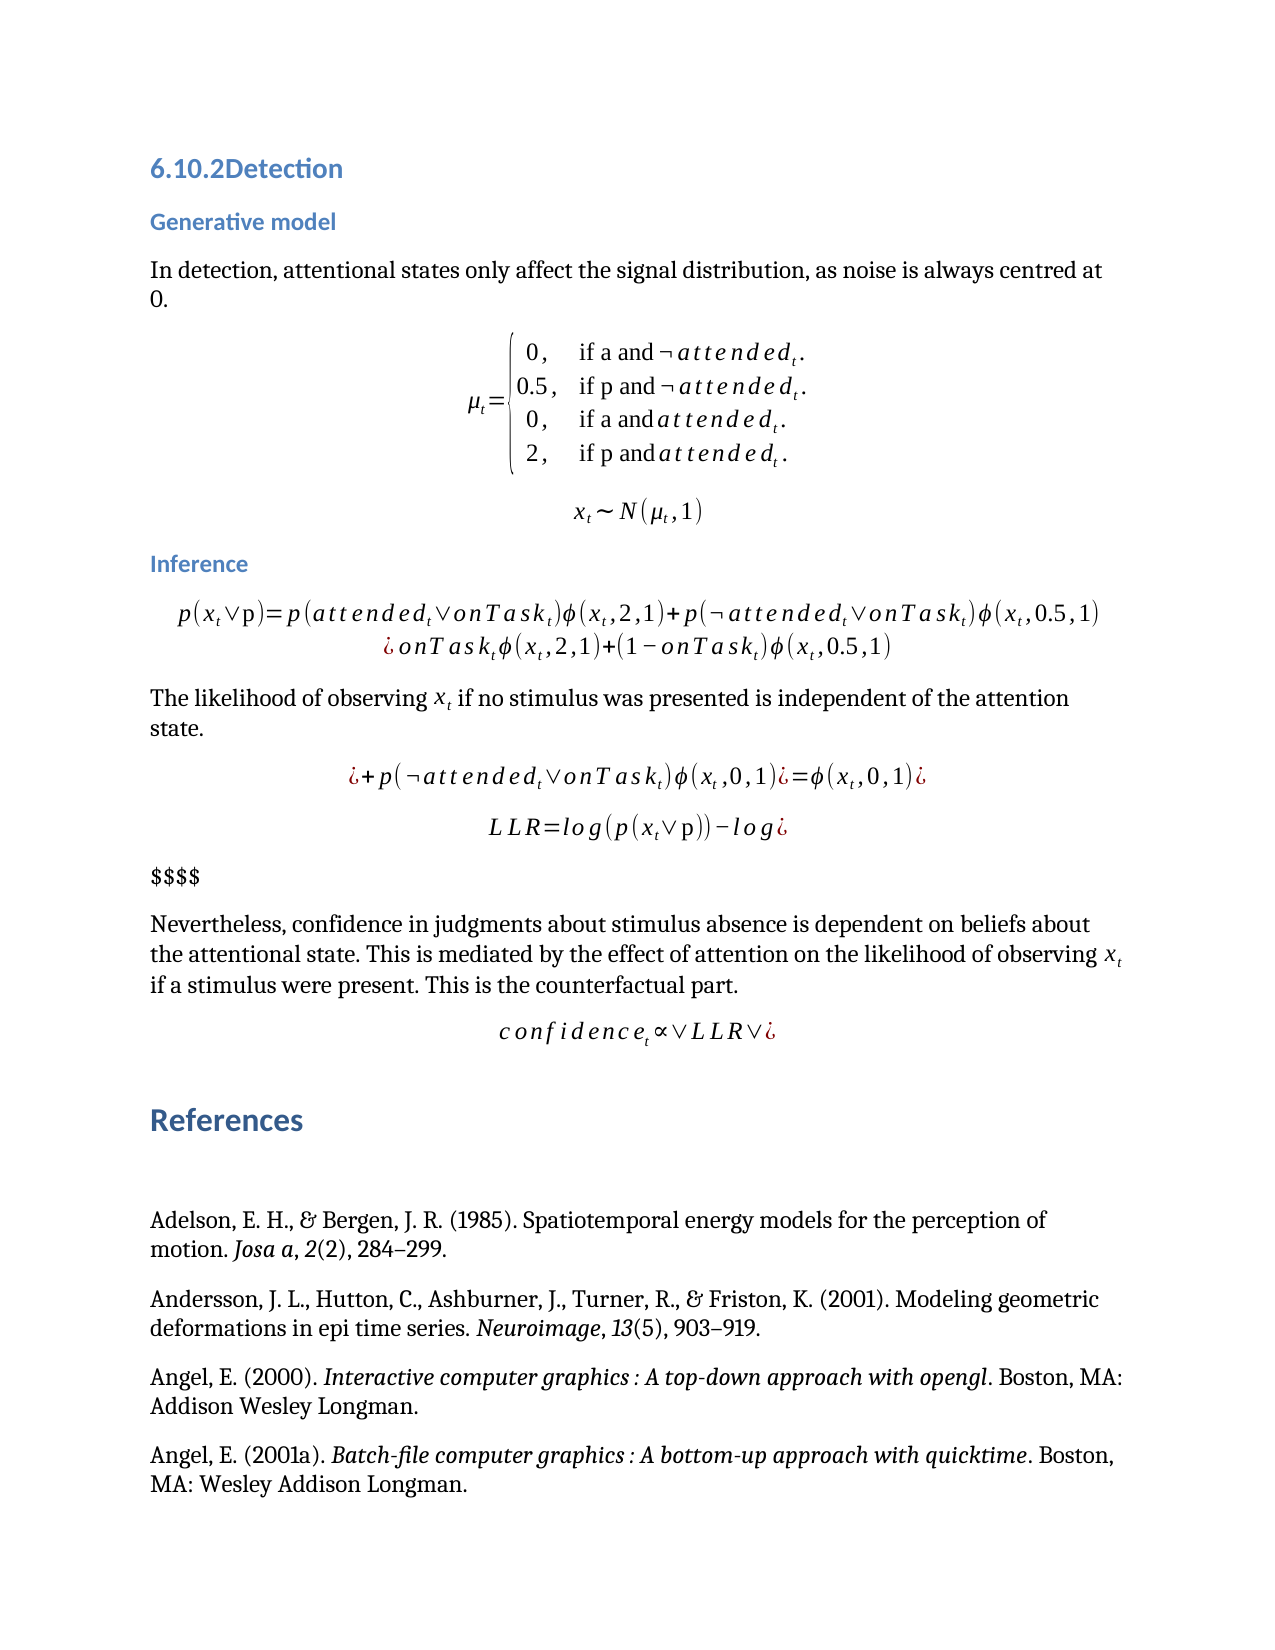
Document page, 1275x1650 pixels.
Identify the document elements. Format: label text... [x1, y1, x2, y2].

subtitle Generative model [150, 206, 1125, 237]
text $$$$ [150, 863, 1125, 892]
text Angel, E. (2000). Interactive computer graphics : A top-down approach with opengl. Boston, MA: Addison Wesley Longman. [150, 1363, 1125, 1421]
subtitle 6.10.2 Detection [150, 150, 1125, 186]
subtitle References [150, 1099, 1125, 1140]
subtitle Inference [150, 548, 1125, 579]
text The likelihood of observing if no stimulus was presented is independent of the attention state. [150, 683, 1125, 743]
text Adelson, E. H., & Bergen, J. R. (1985). Spatiotemporal energy models for the perception of motion. Josa a, 2(2), 284–299. [150, 1206, 1125, 1264]
text Nevertheless, confidence in judgments about stimulus absence is dependent on beliefs about the attentional state. This is mediated by the effect of attention on the likelihood of observing if a stimulus were present. This is the counterfactual part. [150, 910, 1125, 999]
text In detection, attentional states only affect the signal distribution, as noise is always centred at 0. [150, 256, 1125, 313]
text Angel, E. (2001a). Batch-file computer graphics : A bottom-up approach with quicktime. Boston, MA: Wesley Addison Longman. [150, 1441, 1125, 1499]
text Andersson, J. L., Hutton, C., Ashburner, J., Turner, R., & Friston, K. (2001). Modeling geometric deformations in epi time series. Neuroimage, 13(5), 903–919. [150, 1285, 1125, 1342]
